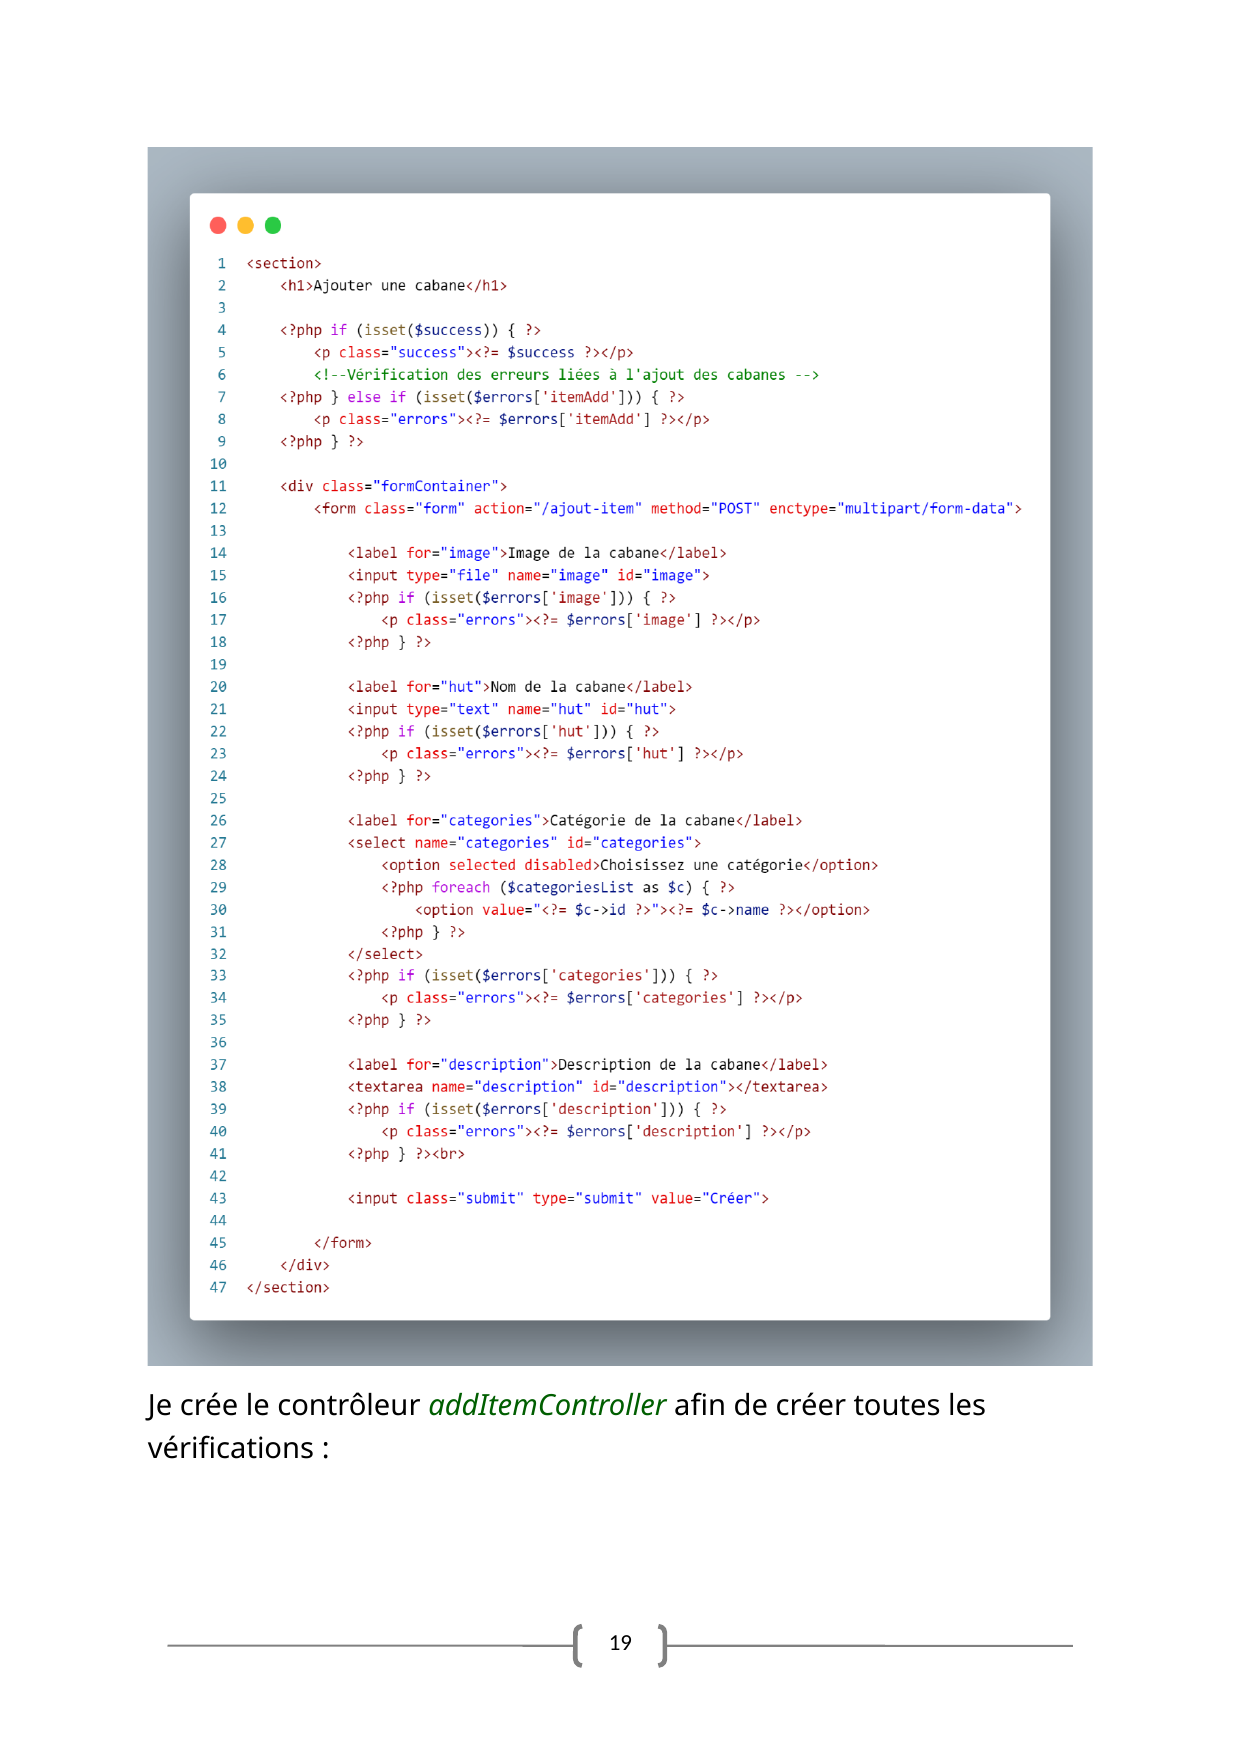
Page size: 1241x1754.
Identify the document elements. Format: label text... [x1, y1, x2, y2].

picture [147, 147, 1093, 1366]
text Je crée le contrôleur addItemController afin de créer toutes les vérifications : [148, 1384, 1093, 1467]
